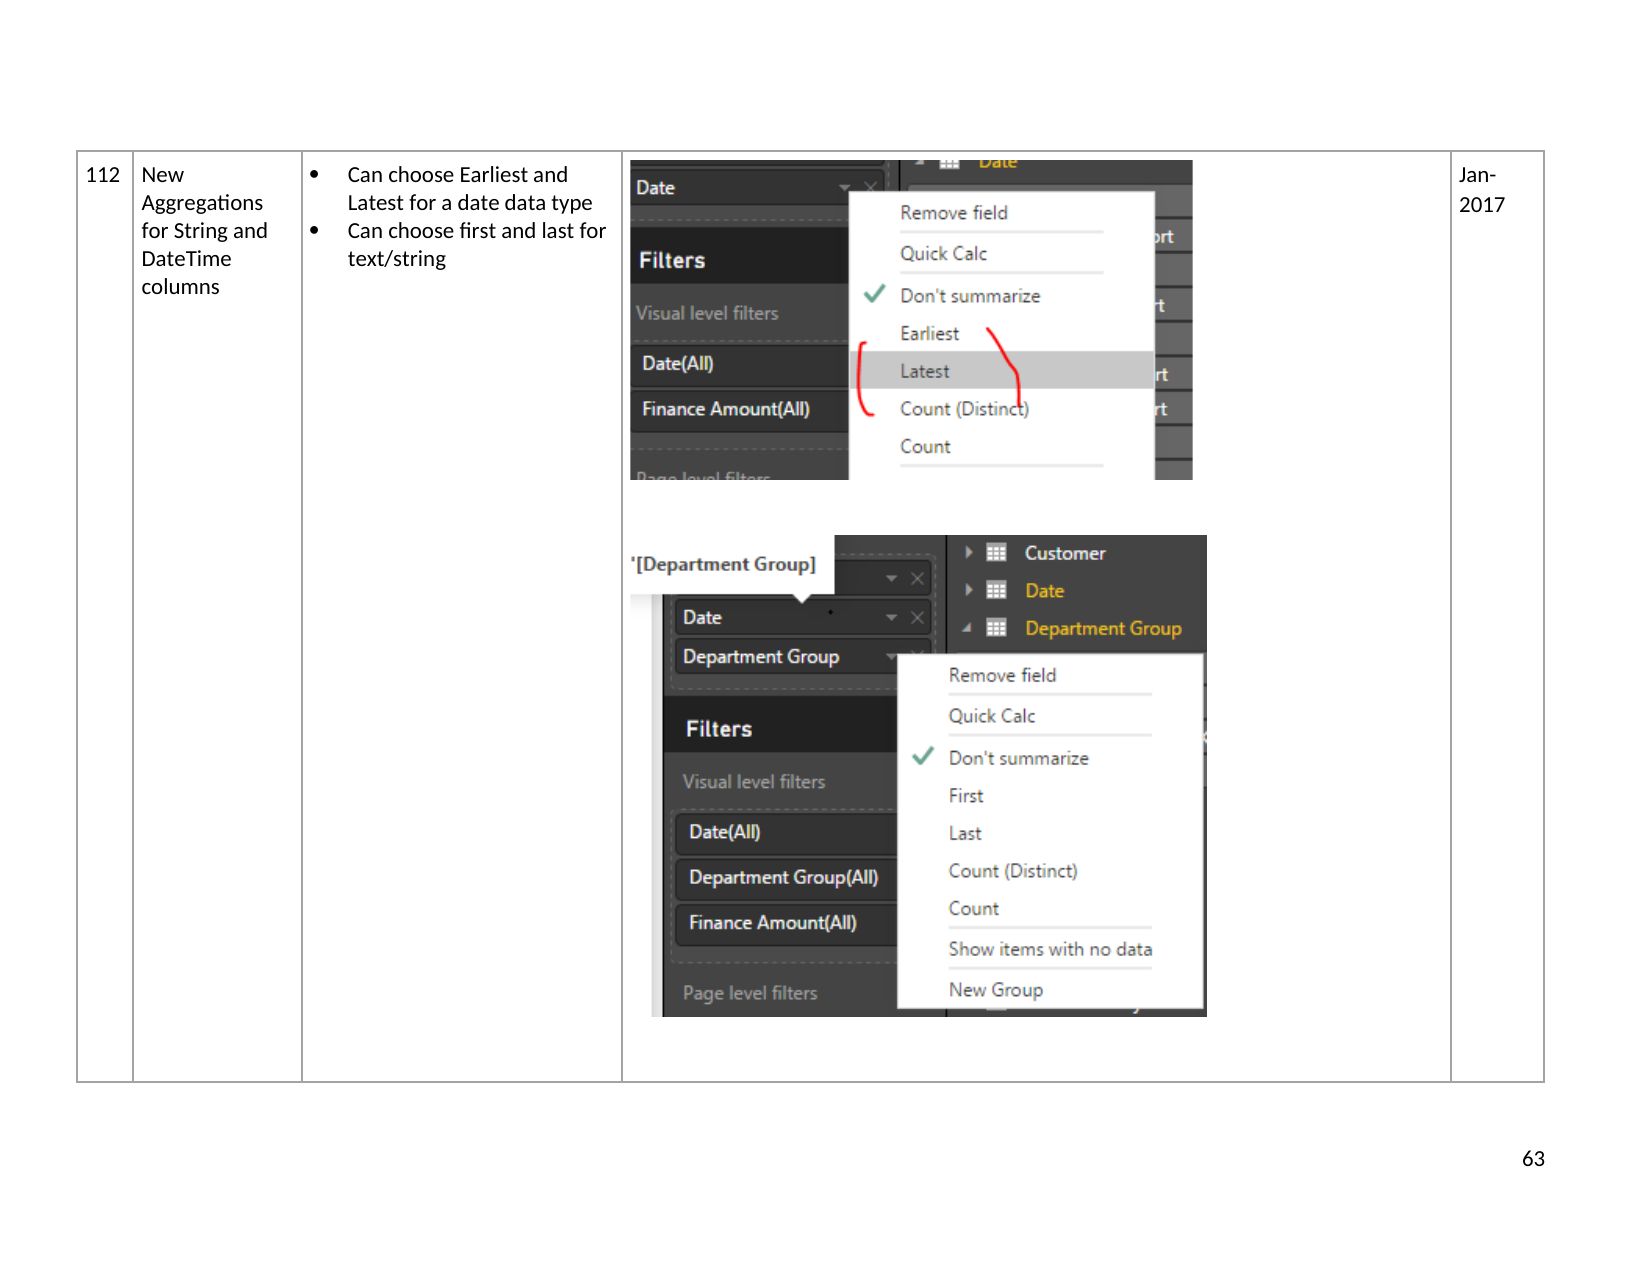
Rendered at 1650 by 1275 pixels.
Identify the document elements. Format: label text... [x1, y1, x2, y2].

table_cell 112 [78, 152, 132, 1081]
table_cell [623, 152, 1450, 1081]
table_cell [134, 152, 301, 1081]
picture [630, 535, 1207, 1017]
table_cell Jan-2017 [1452, 152, 1543, 1081]
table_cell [303, 152, 621, 1081]
picture [630, 160, 1193, 480]
